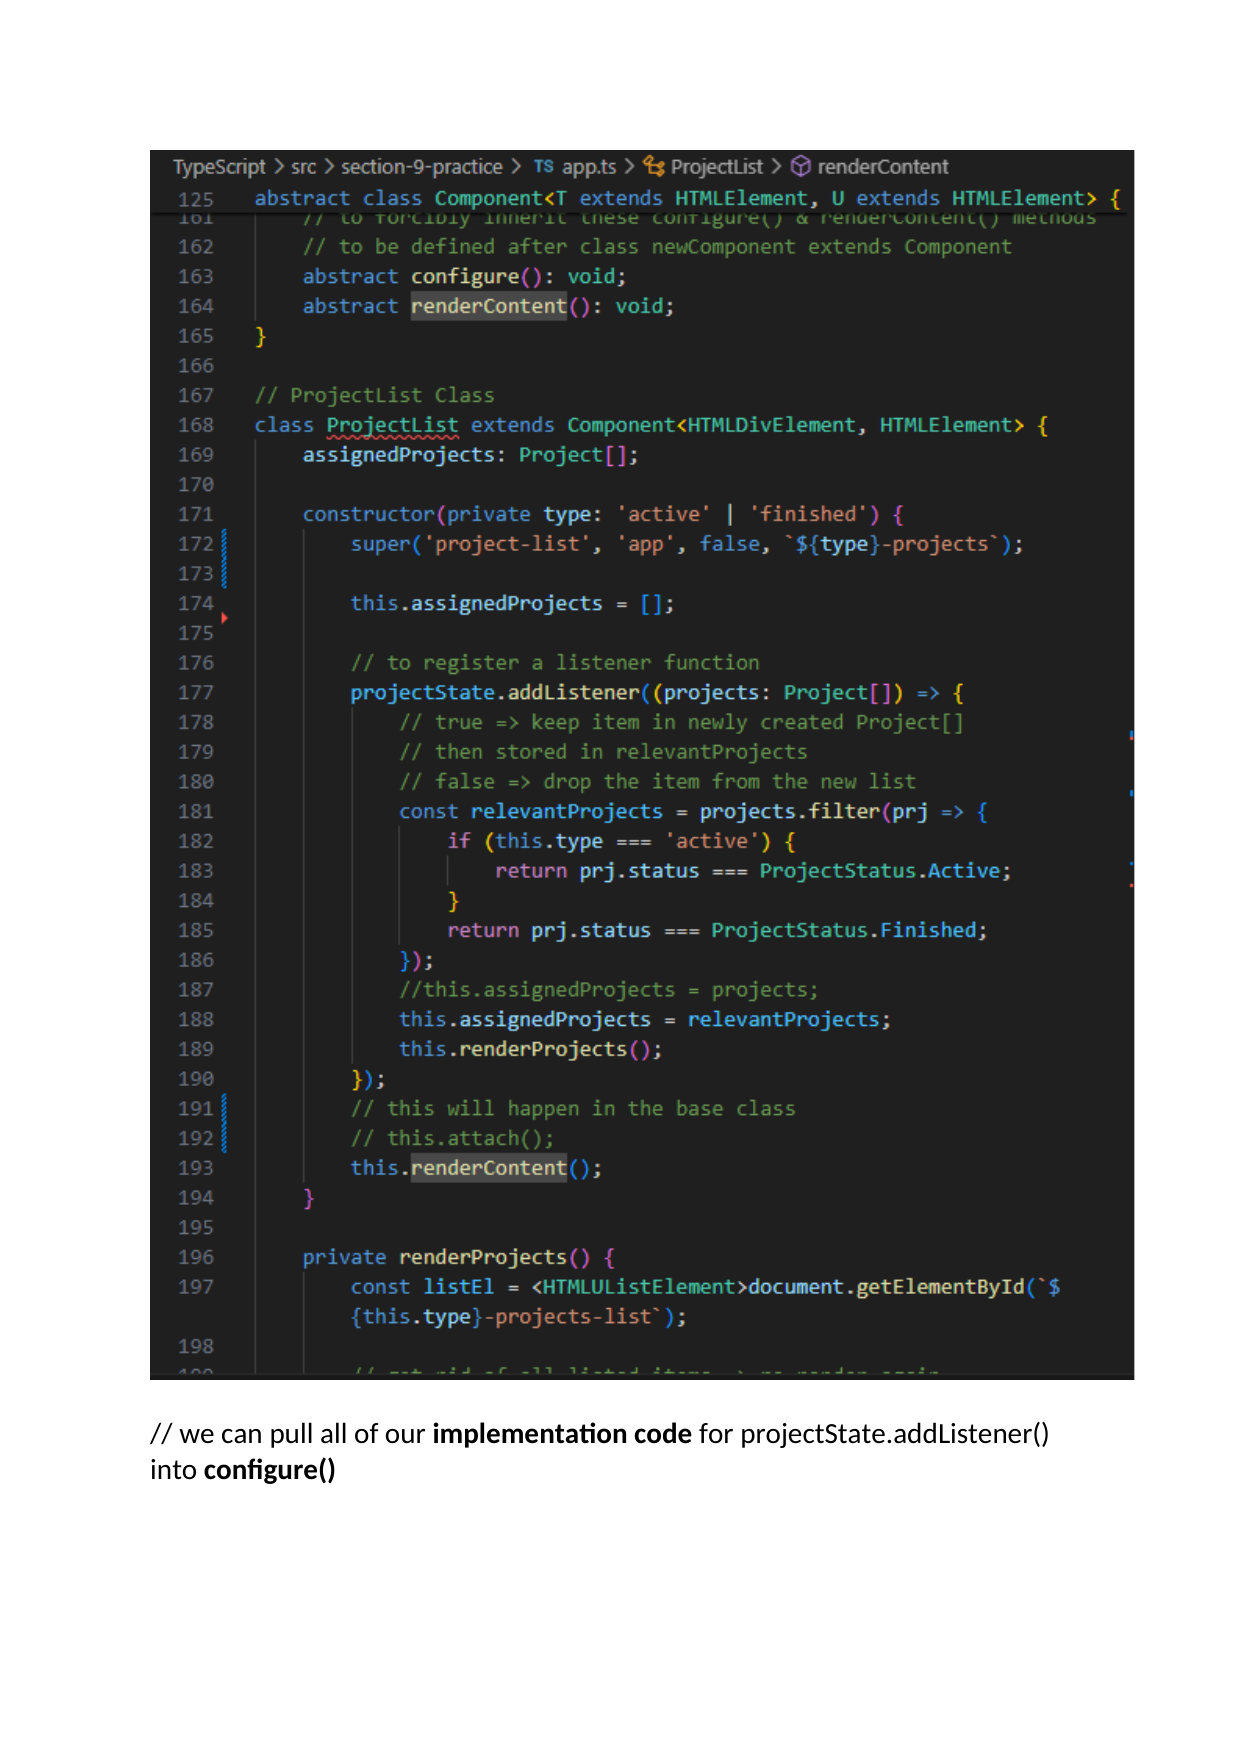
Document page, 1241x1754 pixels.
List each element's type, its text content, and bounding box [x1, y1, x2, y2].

picture [150, 150, 1135, 1380]
text // we can pull all of our implementation code for projectState.addListener() into configure() [150, 1415, 1090, 1487]
